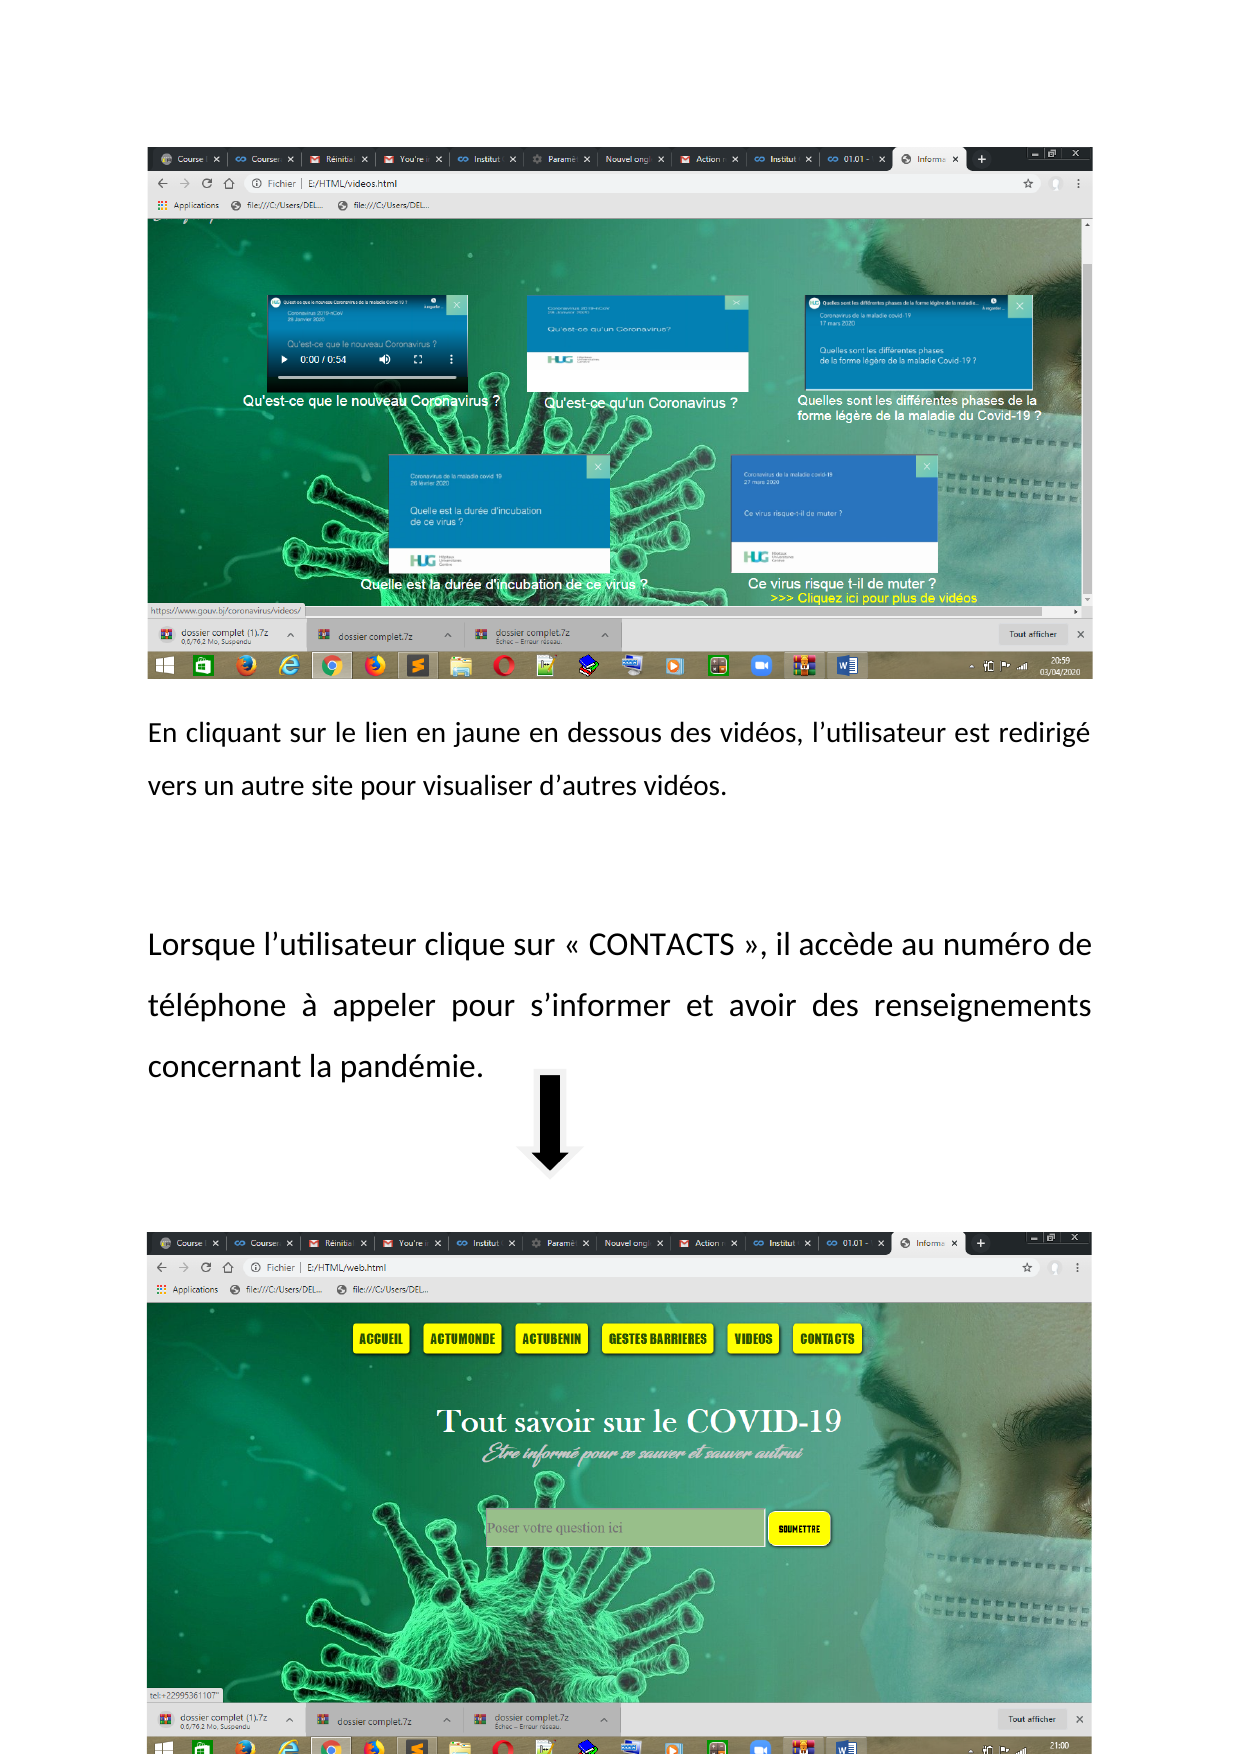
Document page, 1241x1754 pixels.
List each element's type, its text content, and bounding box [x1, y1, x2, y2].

text Lorsque l’utilisateur clique sur « CONTACTS », il accède au numéro de téléphone à appeler pour s’informer et avoir des renseignements concernant la pandémie. [148, 923, 1093, 1086]
text En cliquant sur le lien en jaune en dessous des vidéos, l’utilisateur est redirigé vers un autre site pour visualiser d’autres vidéos. [148, 714, 1093, 803]
picture [146, 1232, 1092, 1754]
picture [147, 147, 1093, 679]
